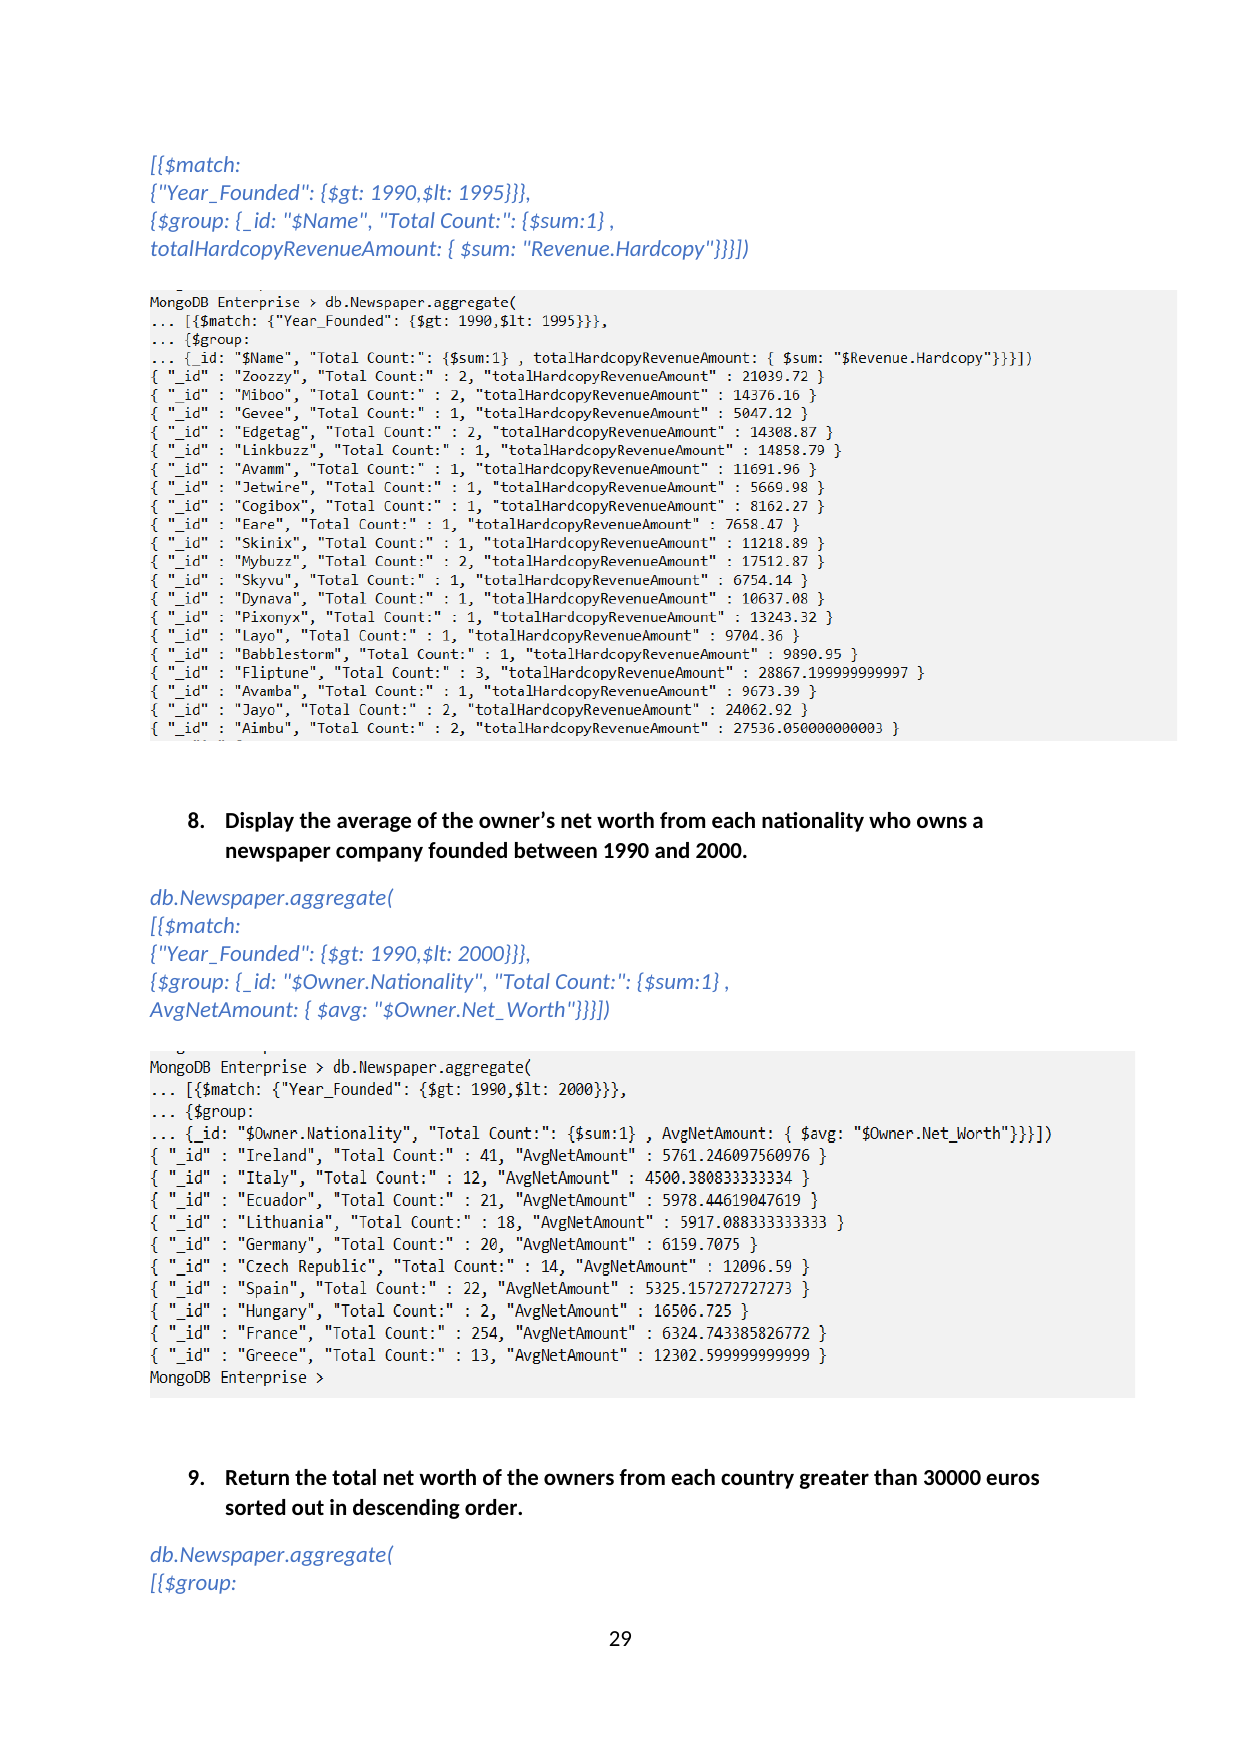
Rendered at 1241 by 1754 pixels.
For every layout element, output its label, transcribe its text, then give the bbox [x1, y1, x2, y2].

text AvgNetAmount: { $avg: "$Owner.Net_Worth"}}}]) [150, 995, 1090, 1023]
text {"Year_Founded": {$gt: 1990,$lt: 1995}}}, [150, 178, 1090, 206]
text {"Year_Founded": {$gt: 1990,$lt: 2000}}}, [150, 939, 1090, 967]
list Return the total net worth of the owners from each country greater than 30000 euros sorted out in descending order. [187, 1463, 1090, 1521]
text [{$group: [150, 1568, 1090, 1596]
text totalHardcopyRevenueAmount: { $sum: "Revenue.Hardcopy"}}}]) [150, 234, 1090, 262]
text db.Newspaper.aggregate( [150, 1540, 1090, 1568]
text {$group: {_id: "$Owner.Nationality", "Total Count:": {$sum:1} , [150, 967, 1090, 995]
text db.Newspaper.aggregate( [150, 883, 1090, 911]
picture [150, 290, 1178, 741]
text {$group: {_id: "$Name", "Total Count:": {$sum:1} , [150, 206, 1090, 234]
text [{$match: [150, 150, 1090, 178]
text [{$match: [150, 911, 1090, 939]
picture [150, 1051, 1135, 1398]
list Display the average of the owner’s net worth from each nationality who owns a newspaper company founded between 1990 and 2000. [187, 806, 1090, 864]
